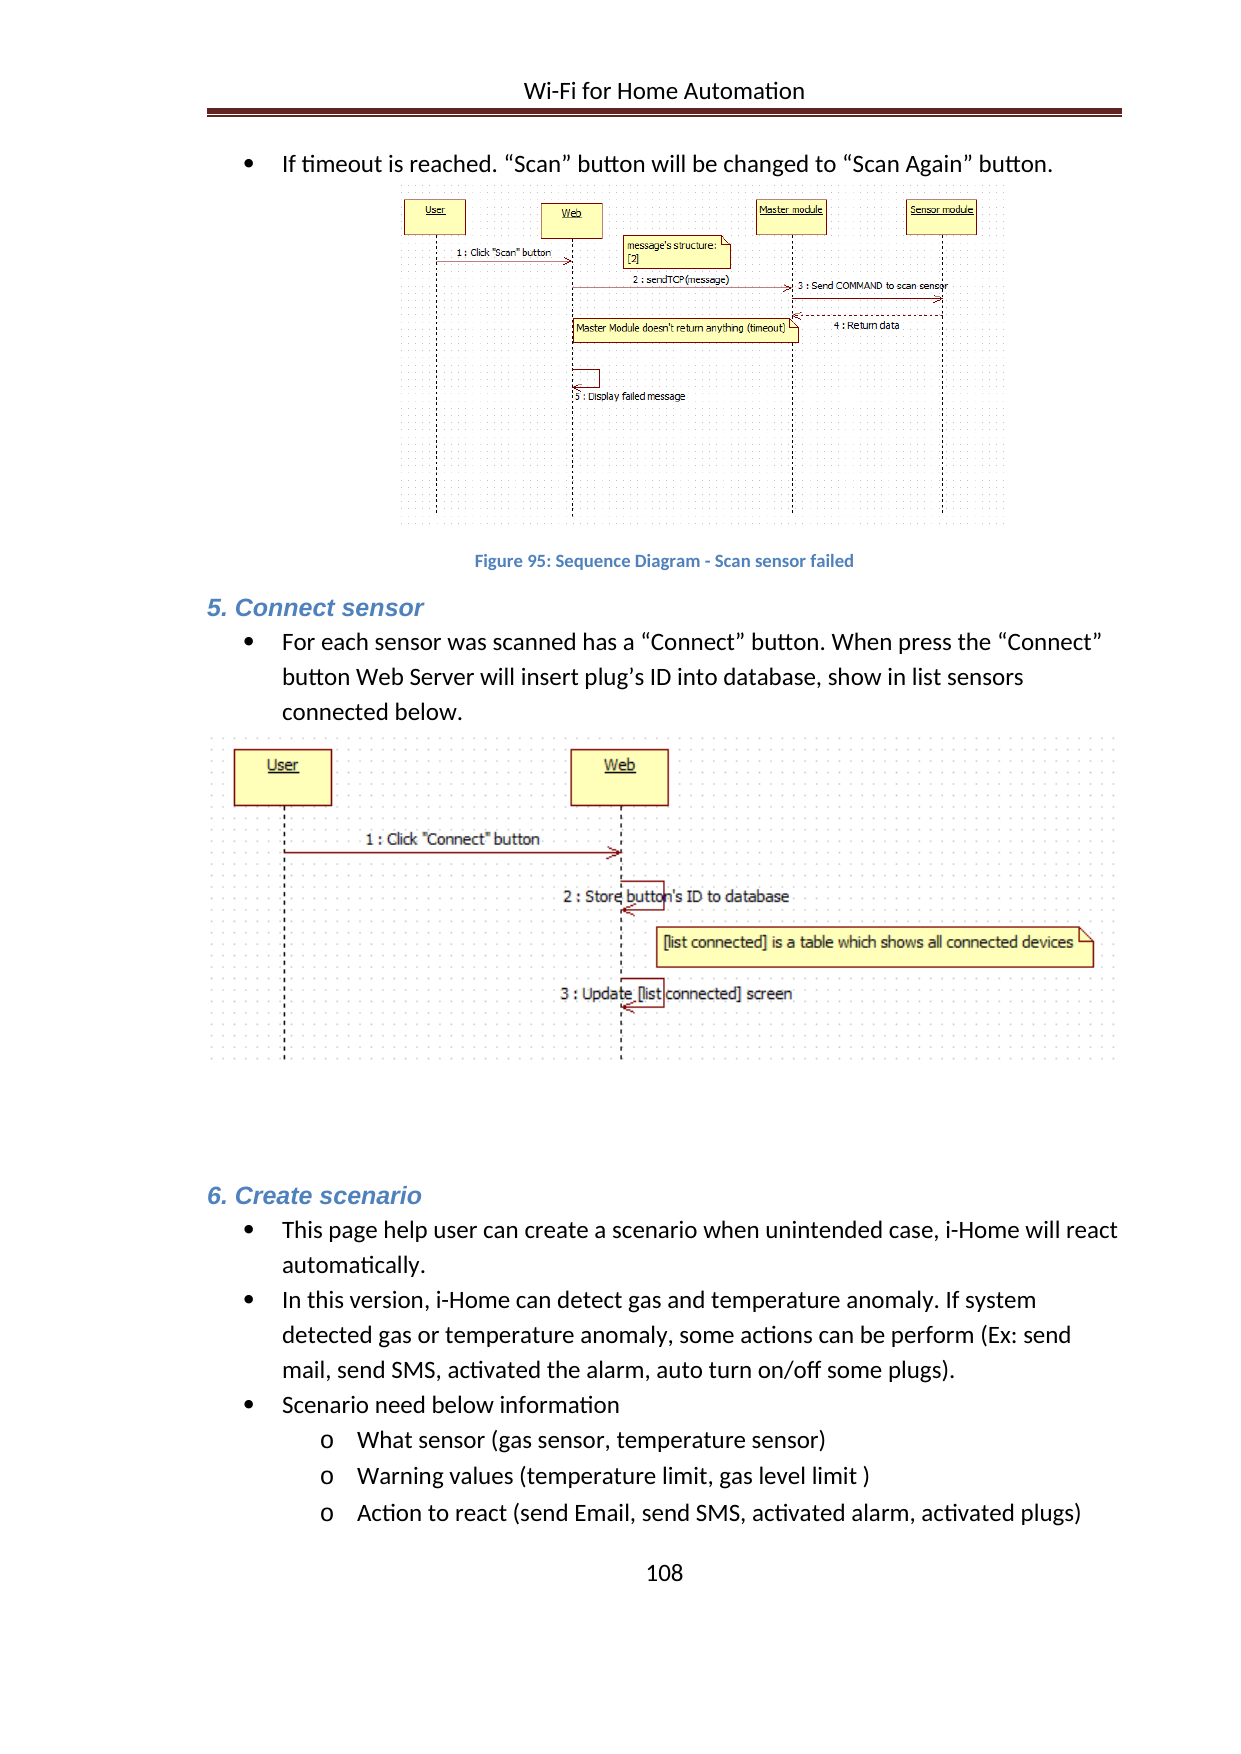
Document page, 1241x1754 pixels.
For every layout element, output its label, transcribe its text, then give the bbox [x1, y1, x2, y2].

picture [204, 732, 1119, 1061]
subtitle 6. Create scenario [207, 1181, 1122, 1210]
list If timeout is reached. “Scan” button will be changed to “Scan Again” button. [244, 148, 1122, 178]
picture [394, 182, 1009, 525]
list Warning values (temperature limit, gas level limit ) [319, 1460, 1122, 1492]
list What sensor (gas sensor, temperature sensor) [319, 1424, 1122, 1456]
subtitle 5. Connect sensor [207, 593, 1122, 622]
list For each sensor was scanned has a “Connect” button. When press the “Connect” button Web Server will insert plug’s ID into database, show in list sensors connected below. [244, 626, 1122, 727]
list In this version, i-Home can detect gas and temperature anomaly. If system detected gas or temperature anomaly, some actions can be perform (Ex: send mail, send SMS, activated the alarm, auto turn on/off some plugs). [244, 1284, 1122, 1384]
list Scenario need below information [244, 1389, 1122, 1419]
list Action to react (send Email, send SMS, activated alarm, activated plugs) [319, 1497, 1122, 1529]
list This page help user can create a scenario when unintended case, i-Home will react automatically. [244, 1214, 1122, 1279]
